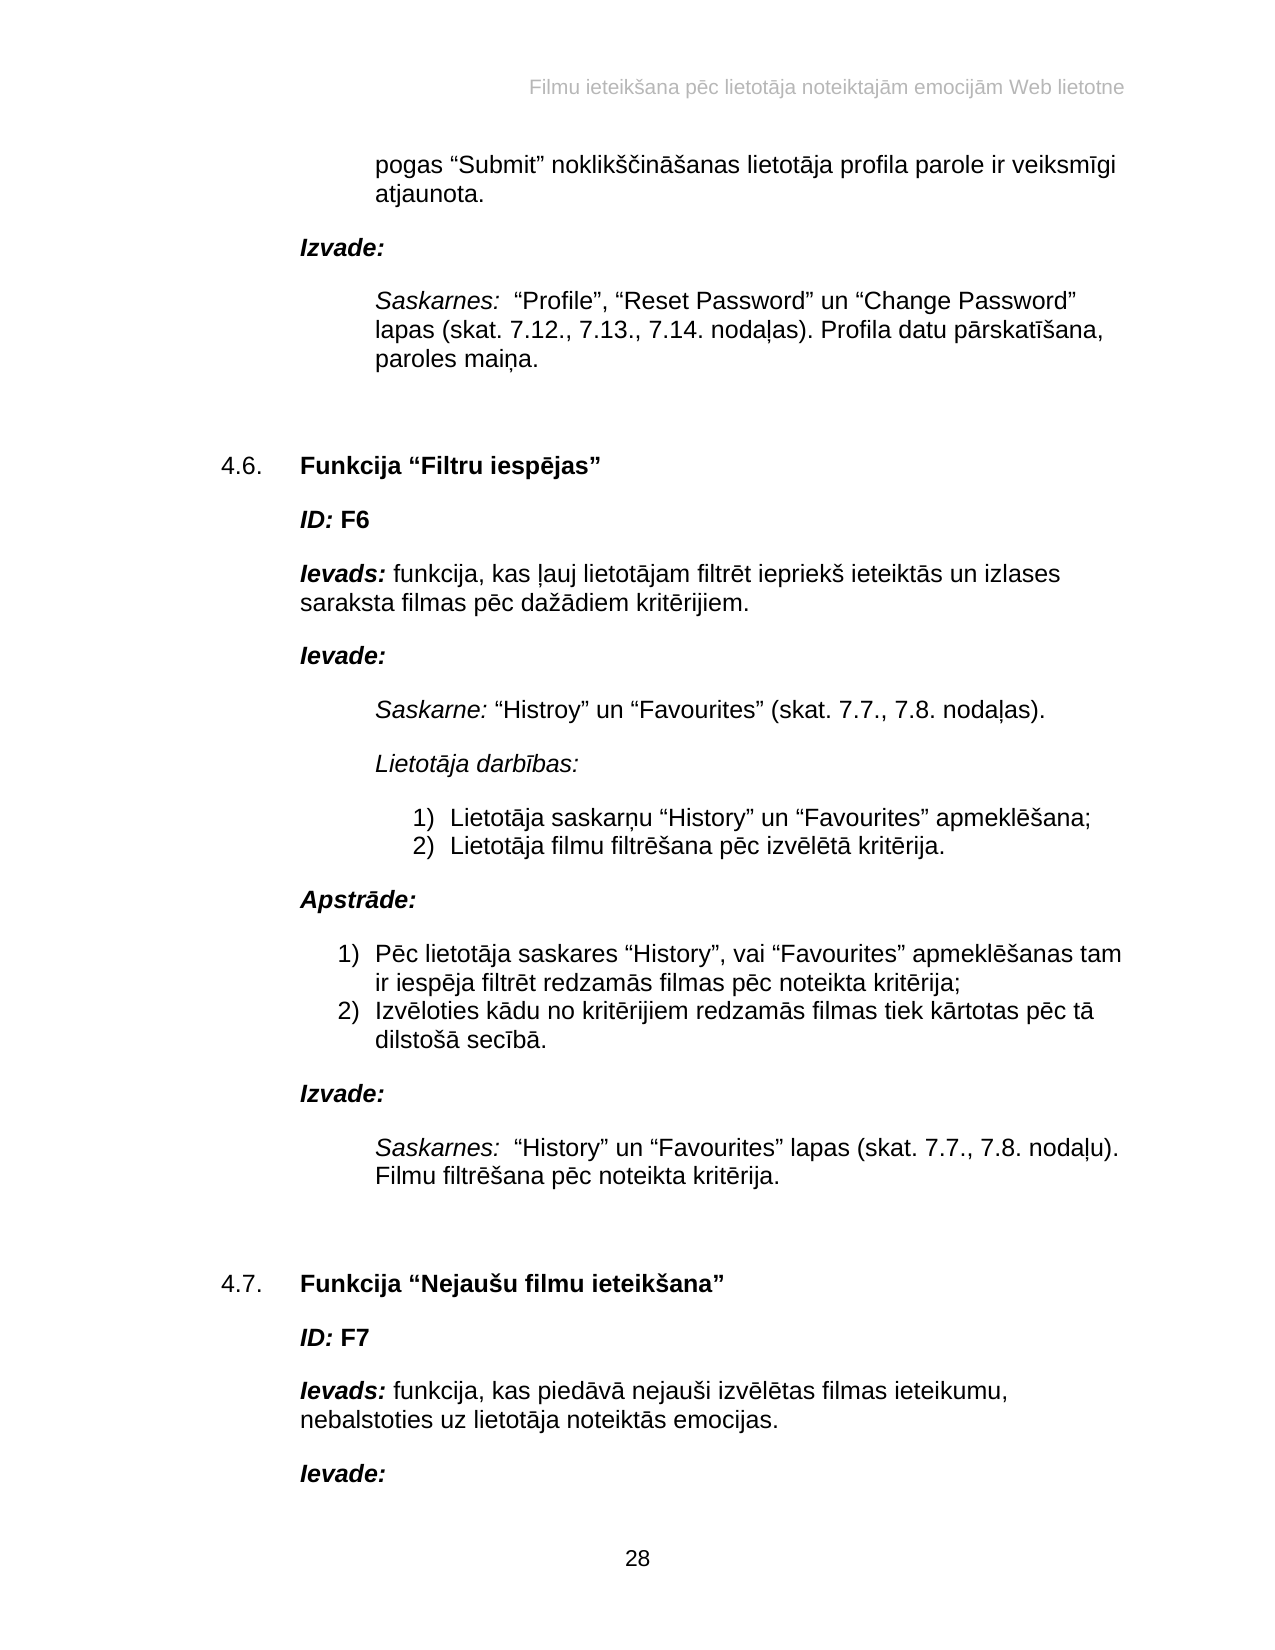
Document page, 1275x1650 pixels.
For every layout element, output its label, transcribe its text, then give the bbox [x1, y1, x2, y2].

text Ievads: funkcija, kas ļauj lietotājam filtrēt iepriekš ieteiktās un izlases saraksta filmas pēc dažādiem kritērijiem. [300, 559, 1125, 616]
text Saskarne: “Histroy” un “Favourites” (skat. 7.7., 7.8. nodaļas). [300, 695, 1125, 724]
text Ievade: [300, 641, 1125, 670]
text ID: F7 [300, 1322, 1125, 1351]
subtitle Funkcija “Filtru iespējas” [262, 451, 1125, 480]
subtitle Funkcija “Nejaušu filmu ieteikšana” [262, 1269, 1125, 1297]
text Ievads: funkcija, kas piedāvā nejauši izvēlētas filmas ieteikumu, nebalstoties uz lietotāja noteiktās emocijas. [300, 1376, 1125, 1434]
list Pēc lietotāja saskares “History”, vai “Favourites” apmeklēšanas tam ir iespēja filtrēt redzamās filmas pēc noteikta kritērija; [337, 939, 1125, 996]
text ID: F6 [300, 505, 1125, 534]
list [337, 150, 1125, 207]
text Apstrāde: [150, 885, 1125, 914]
text Saskarnes: “Profile”, “Reset Password” un “Change Password” lapas (skat. 7.12., 7.13., 7.14. nodaļas). Profila datu pārskatīšana, paroles maiņa. [375, 286, 1125, 372]
list Lietotāja saskarņu “History” un “Favourites” apmeklēšana; [412, 802, 1125, 831]
text Ievade: [300, 1459, 1125, 1487]
text Saskarnes: “History” un “Favourites” lapas (skat. 7.7., 7.8. nodaļu). Filmu filtrēšana pēc noteikta kritērija. [375, 1132, 1125, 1190]
list Lietotāja filmu filtrēšana pēc izvēlētā kritērija. [412, 831, 1125, 860]
text Izvade: [150, 232, 1125, 261]
text Lietotāja darbības: [300, 749, 1125, 777]
list Izvēloties kādu no kritērijiem redzamās filmas tiek kārtotas pēc tā dilstošā secībā. [337, 996, 1125, 1054]
text Izvade: [150, 1079, 1125, 1107]
